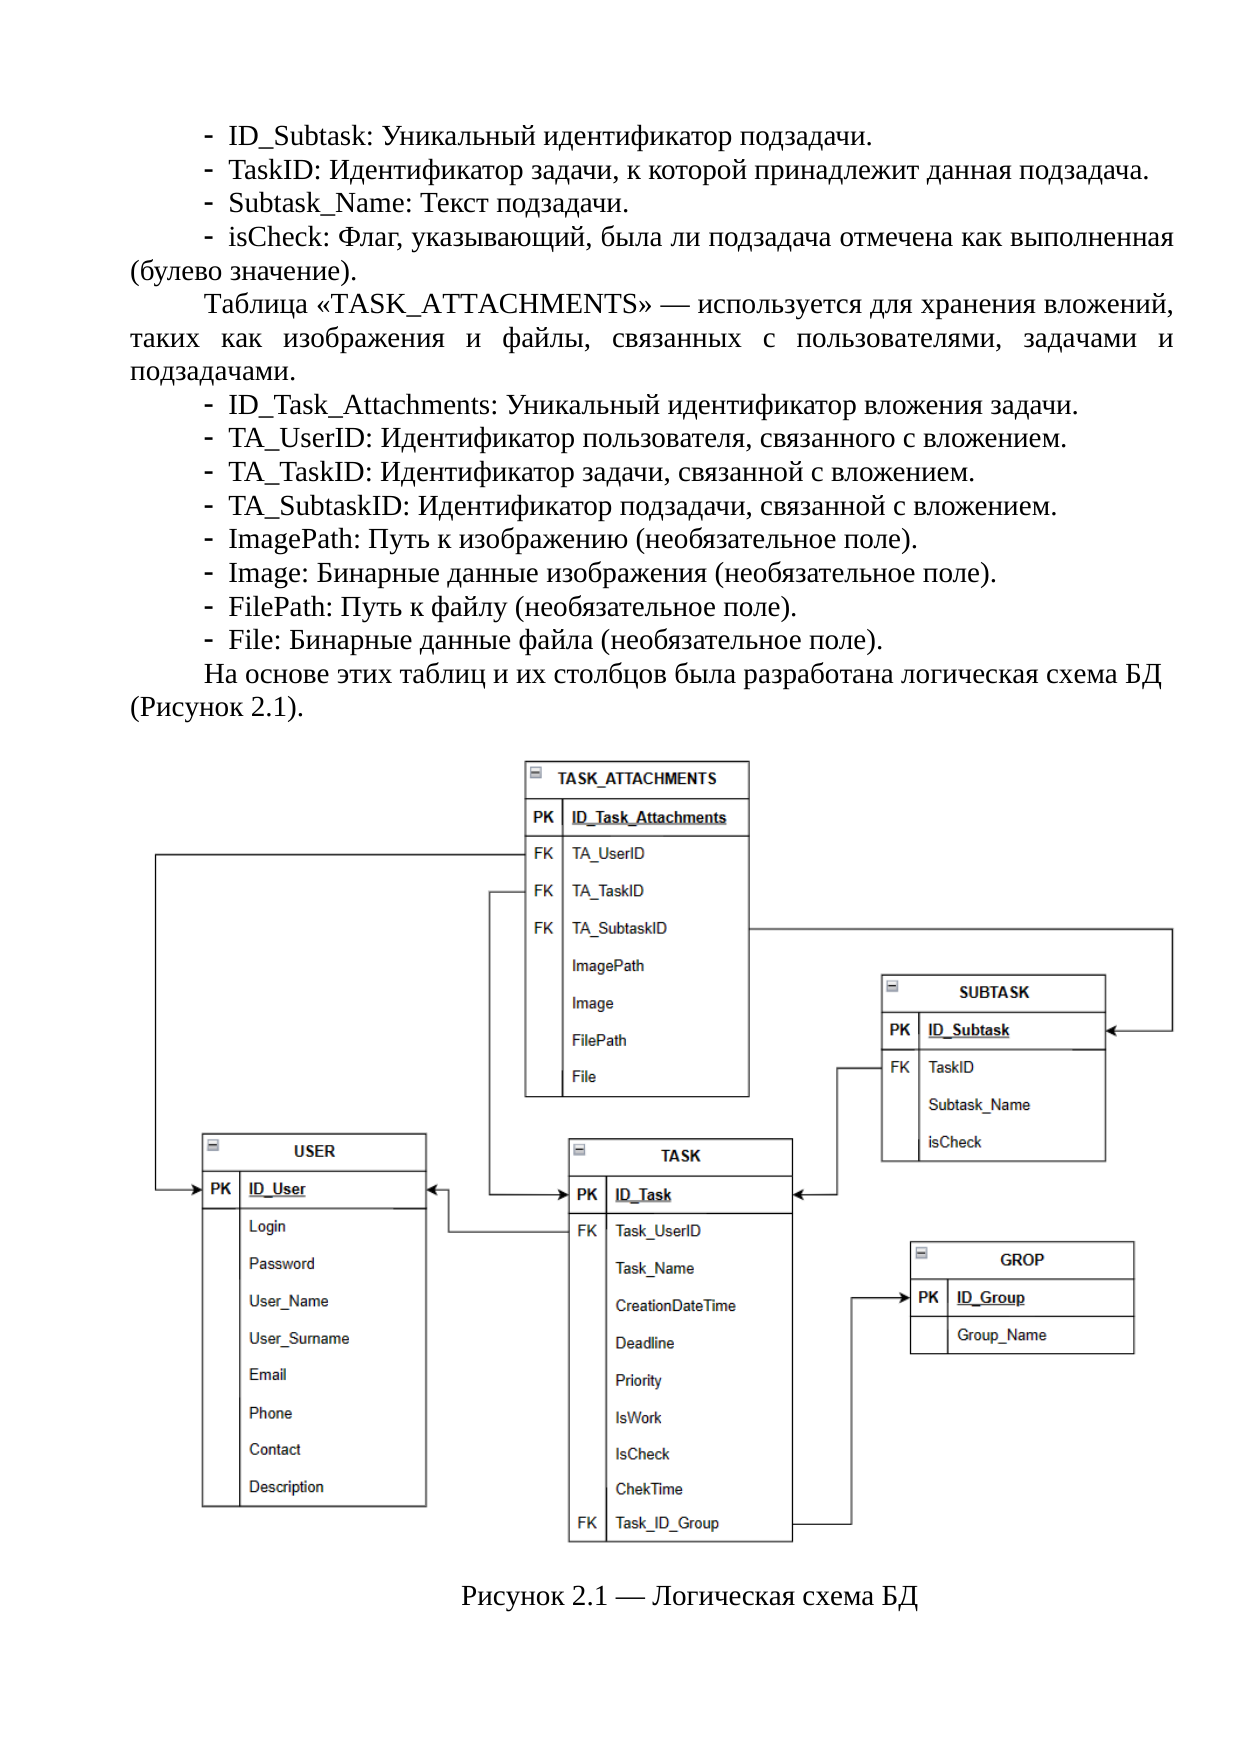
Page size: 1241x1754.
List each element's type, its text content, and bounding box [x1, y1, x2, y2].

list TA_SubtaskID: Идентификатор подзадачи, связанной с вложением. [130, 488, 1175, 521]
list TA_TaskID: Идентификатор задачи, связанной с вложением. [130, 454, 1175, 488]
list ID_Subtask: Уникальный идентификатор подзадачи. [130, 118, 1175, 152]
list Image: Бинарные данные изображения (необязательное поле). [130, 555, 1175, 589]
list Subtask_Name: Текст подзадачи. [130, 185, 1175, 219]
list File: Бинарные данные файла (необязательное поле). [130, 622, 1175, 656]
list ImagePath: Путь к изображению (необязательное поле). [130, 521, 1175, 555]
text На основе этих таблиц и их столбцов была разработана логическая схема БД (Рисунок 2.1). [130, 656, 1175, 723]
list TA_UserID: Идентификатор пользователя, связанного с вложением. [130, 421, 1175, 454]
list ID_Task_Attachments: Уникальный идентификатор вложения задачи. [130, 387, 1175, 421]
list TaskID: Идентификатор задачи, к которой принадлежит данная подзадача. [130, 152, 1175, 185]
list FilePath: Путь к файлу (необязательное поле). [130, 589, 1175, 622]
picture [141, 748, 1176, 1553]
table_header [130, 723, 1175, 1578]
text Рисунок 2.1 — Логическая схема БД [130, 1578, 1175, 1611]
list isCheck: Флаг, указывающий, была ли подзадача отмечена как выполненная (булево значение). [130, 219, 1175, 286]
text Таблица «TASK_ATTACHMENTS» — используется для хранения вложений, таких как изображения и файлы, связанных с пользователями, задачами и подзадачами. [130, 286, 1175, 387]
